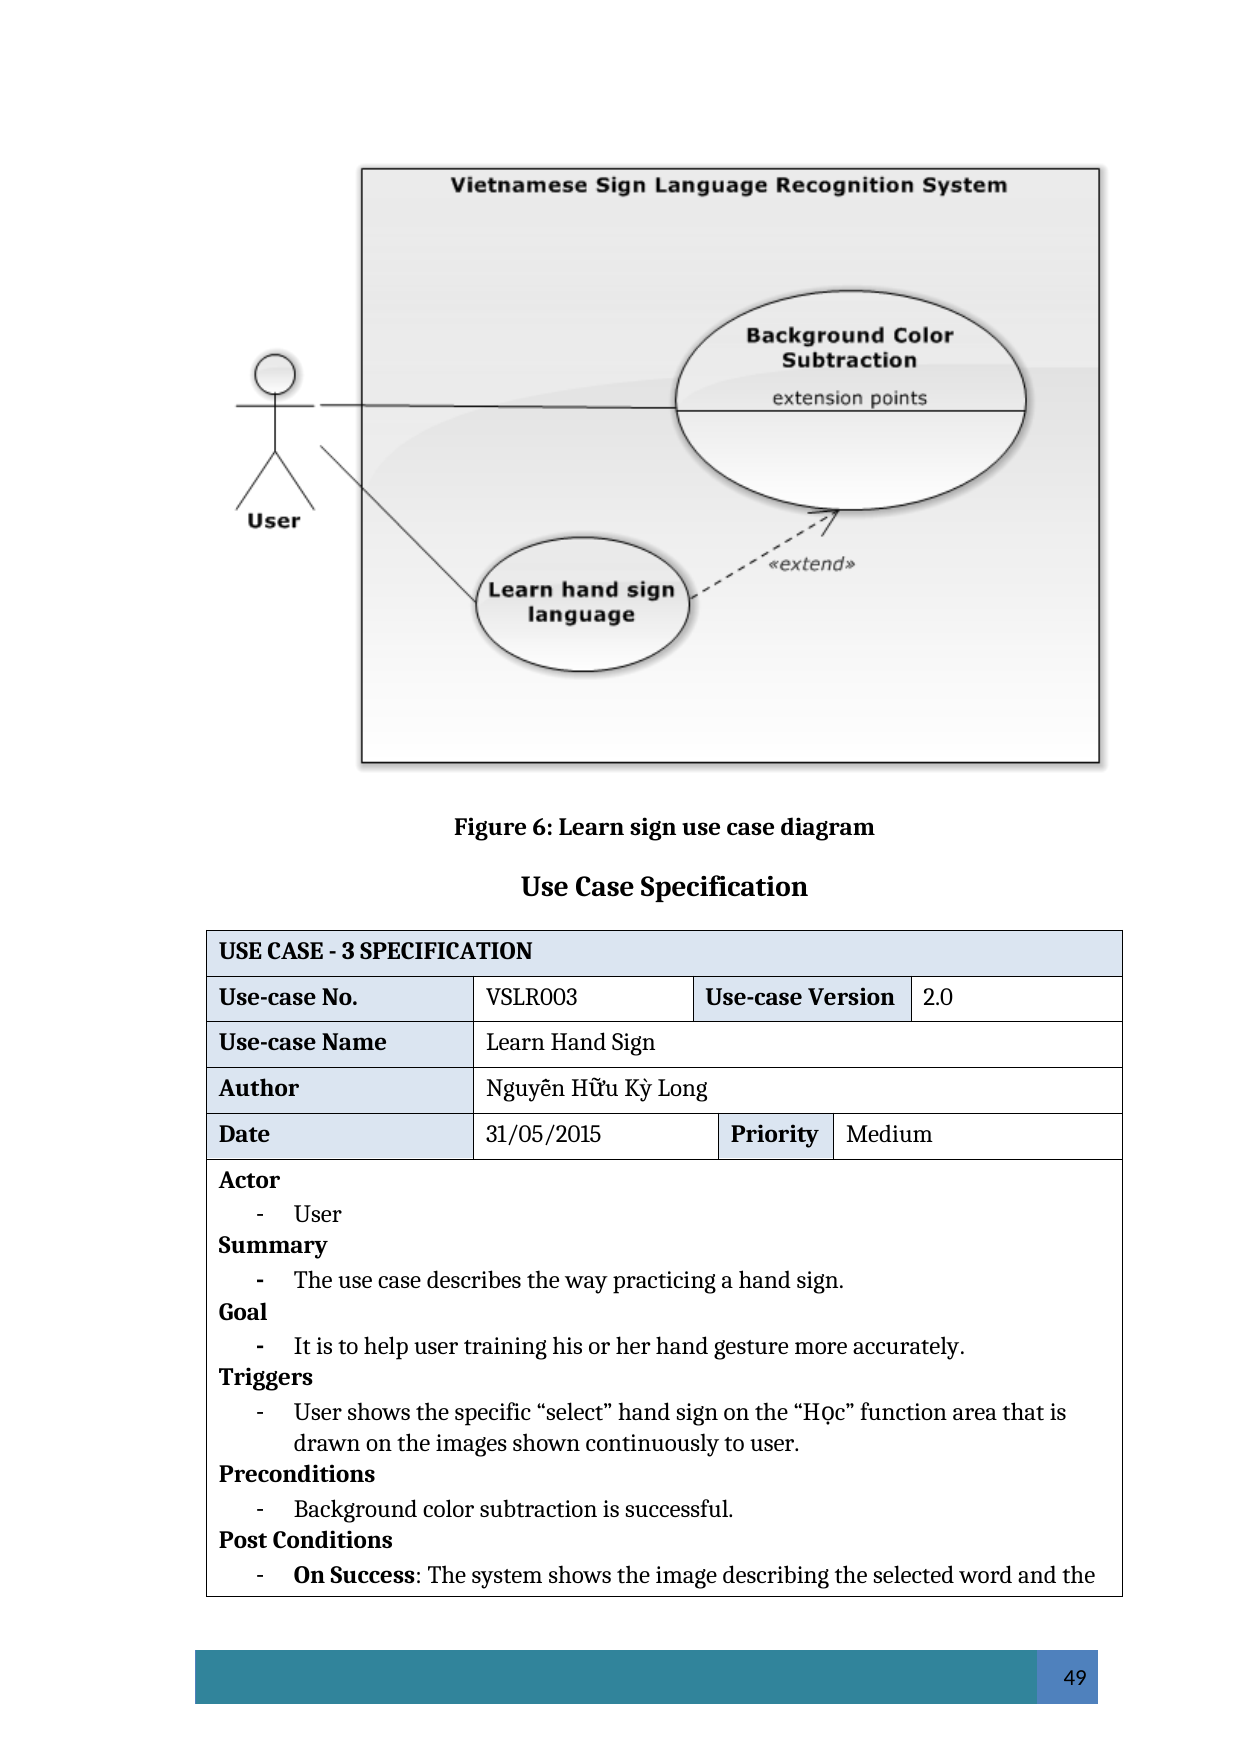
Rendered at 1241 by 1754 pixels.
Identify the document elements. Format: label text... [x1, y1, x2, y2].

picture [206, 147, 1123, 788]
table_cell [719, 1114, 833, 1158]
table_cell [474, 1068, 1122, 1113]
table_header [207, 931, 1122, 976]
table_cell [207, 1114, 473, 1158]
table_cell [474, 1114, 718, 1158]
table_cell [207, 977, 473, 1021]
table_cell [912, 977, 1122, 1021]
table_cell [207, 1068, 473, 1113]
list Figure 6: Learn sign use case diagram [207, 813, 1122, 842]
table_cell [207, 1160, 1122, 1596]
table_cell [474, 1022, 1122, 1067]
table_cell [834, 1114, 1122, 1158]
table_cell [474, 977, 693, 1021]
text Use Case Specification [207, 870, 1122, 904]
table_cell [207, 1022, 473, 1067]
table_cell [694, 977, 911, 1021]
